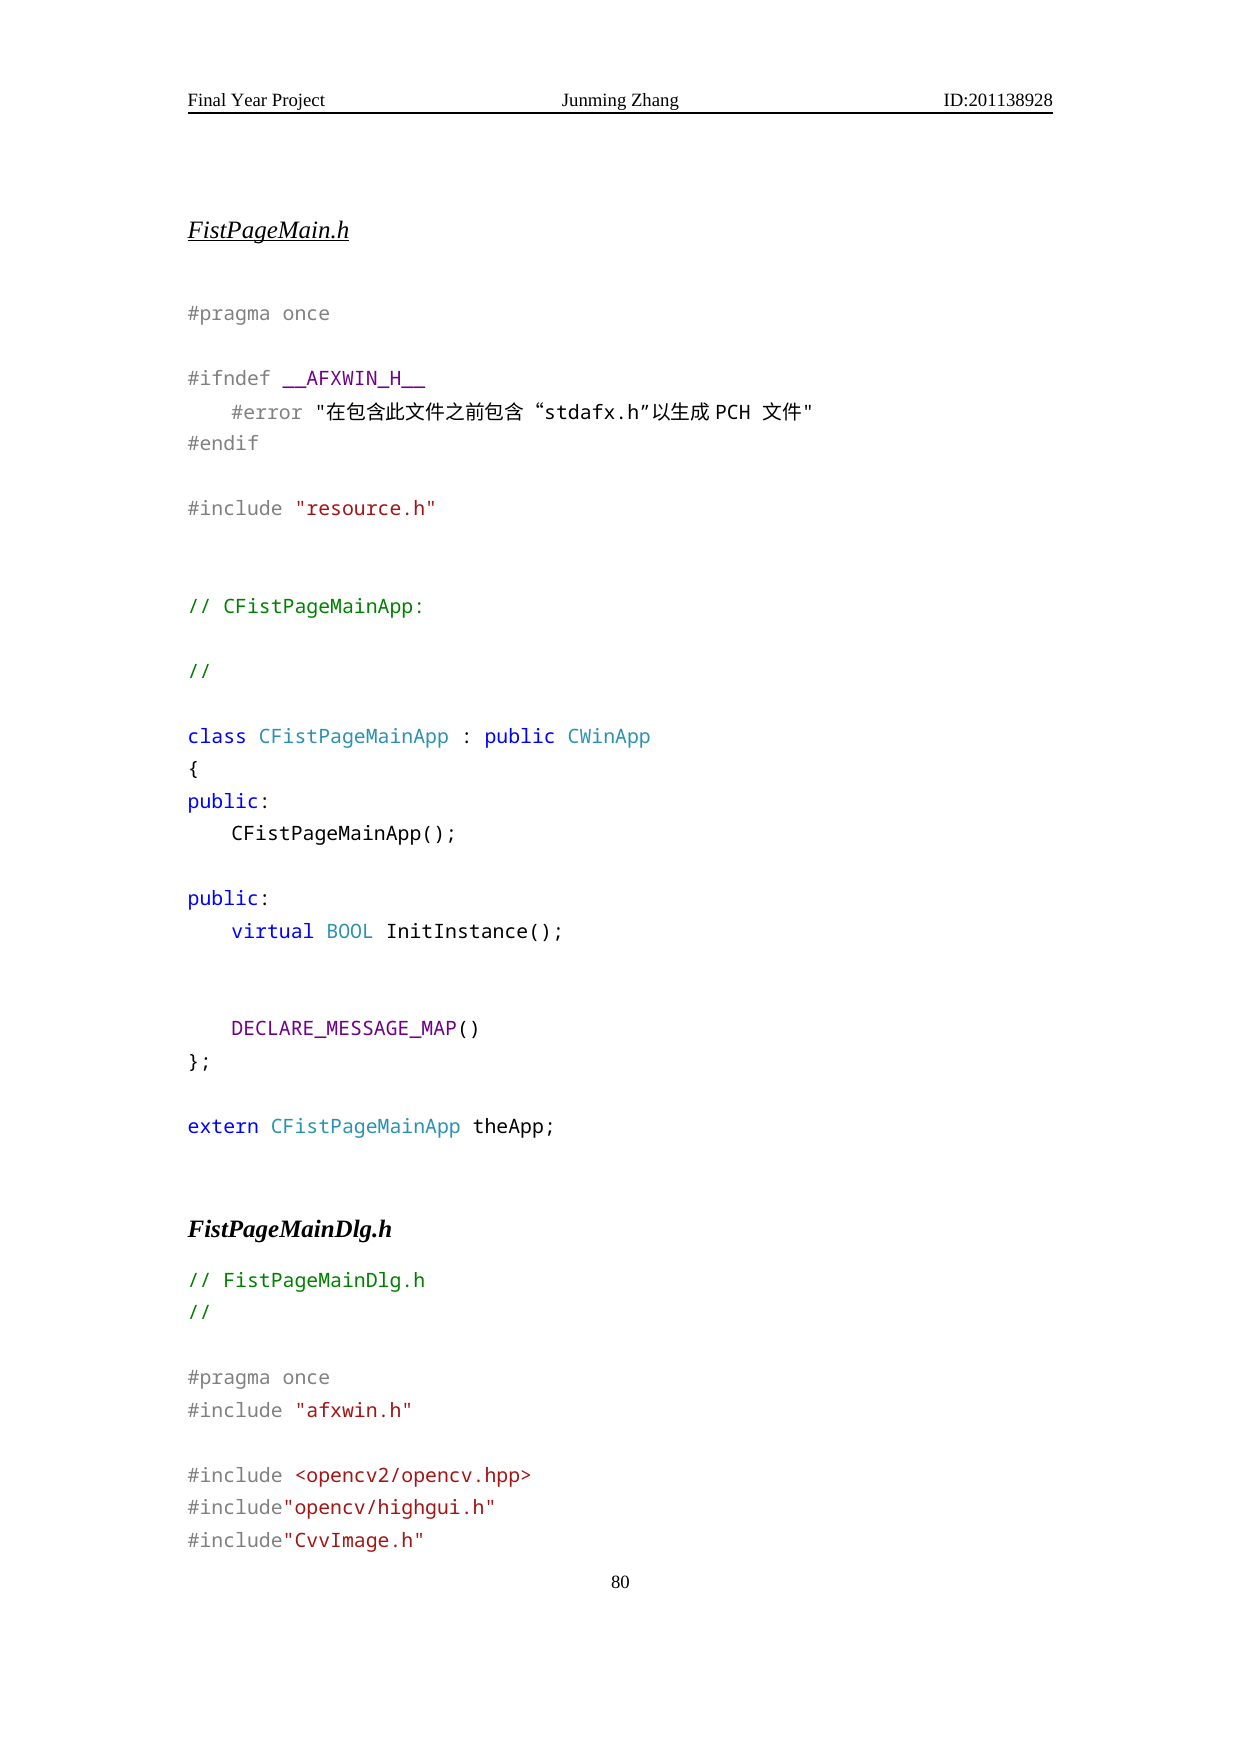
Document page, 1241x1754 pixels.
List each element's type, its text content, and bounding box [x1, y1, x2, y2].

text // [187, 1296, 1053, 1328]
text #endif [187, 427, 1053, 459]
text virtual BOOL InitInstance(); [187, 914, 1053, 947]
text #error "在包含此文件之前包含“stdafx.h”以生成 PCH 文件" [187, 394, 1053, 427]
text public: [187, 784, 1053, 817]
text #pragma once [187, 1361, 1053, 1393]
text #include <opencv2/opencv.hpp> [187, 1458, 1053, 1491]
text // FistPageMainDlg.h [187, 1263, 1053, 1296]
text public: [187, 882, 1053, 914]
text CFistPageMainApp(); [187, 817, 1053, 849]
text { [187, 752, 1053, 784]
text }; [187, 1044, 1053, 1077]
text #include "afxwin.h" [187, 1393, 1053, 1426]
text #include"CvvImage.h" [187, 1523, 1053, 1556]
text #pragma once [187, 297, 1053, 329]
text class CFistPageMainApp : public CWinApp [187, 719, 1053, 752]
text #include"opencv/highgui.h" [187, 1491, 1053, 1523]
text FistPageMain.h [187, 213, 1053, 245]
text // CFistPageMainApp: [187, 589, 1053, 622]
text FistPageMainDlg.h [187, 1212, 1053, 1244]
text #include "resource.h" [187, 492, 1053, 524]
text DECLARE_MESSAGE_MAP() [187, 1012, 1053, 1044]
text extern CFistPageMainApp theApp; [187, 1109, 1053, 1142]
text // [187, 654, 1053, 687]
text #ifndef __AFXWIN_H__ [187, 362, 1053, 394]
